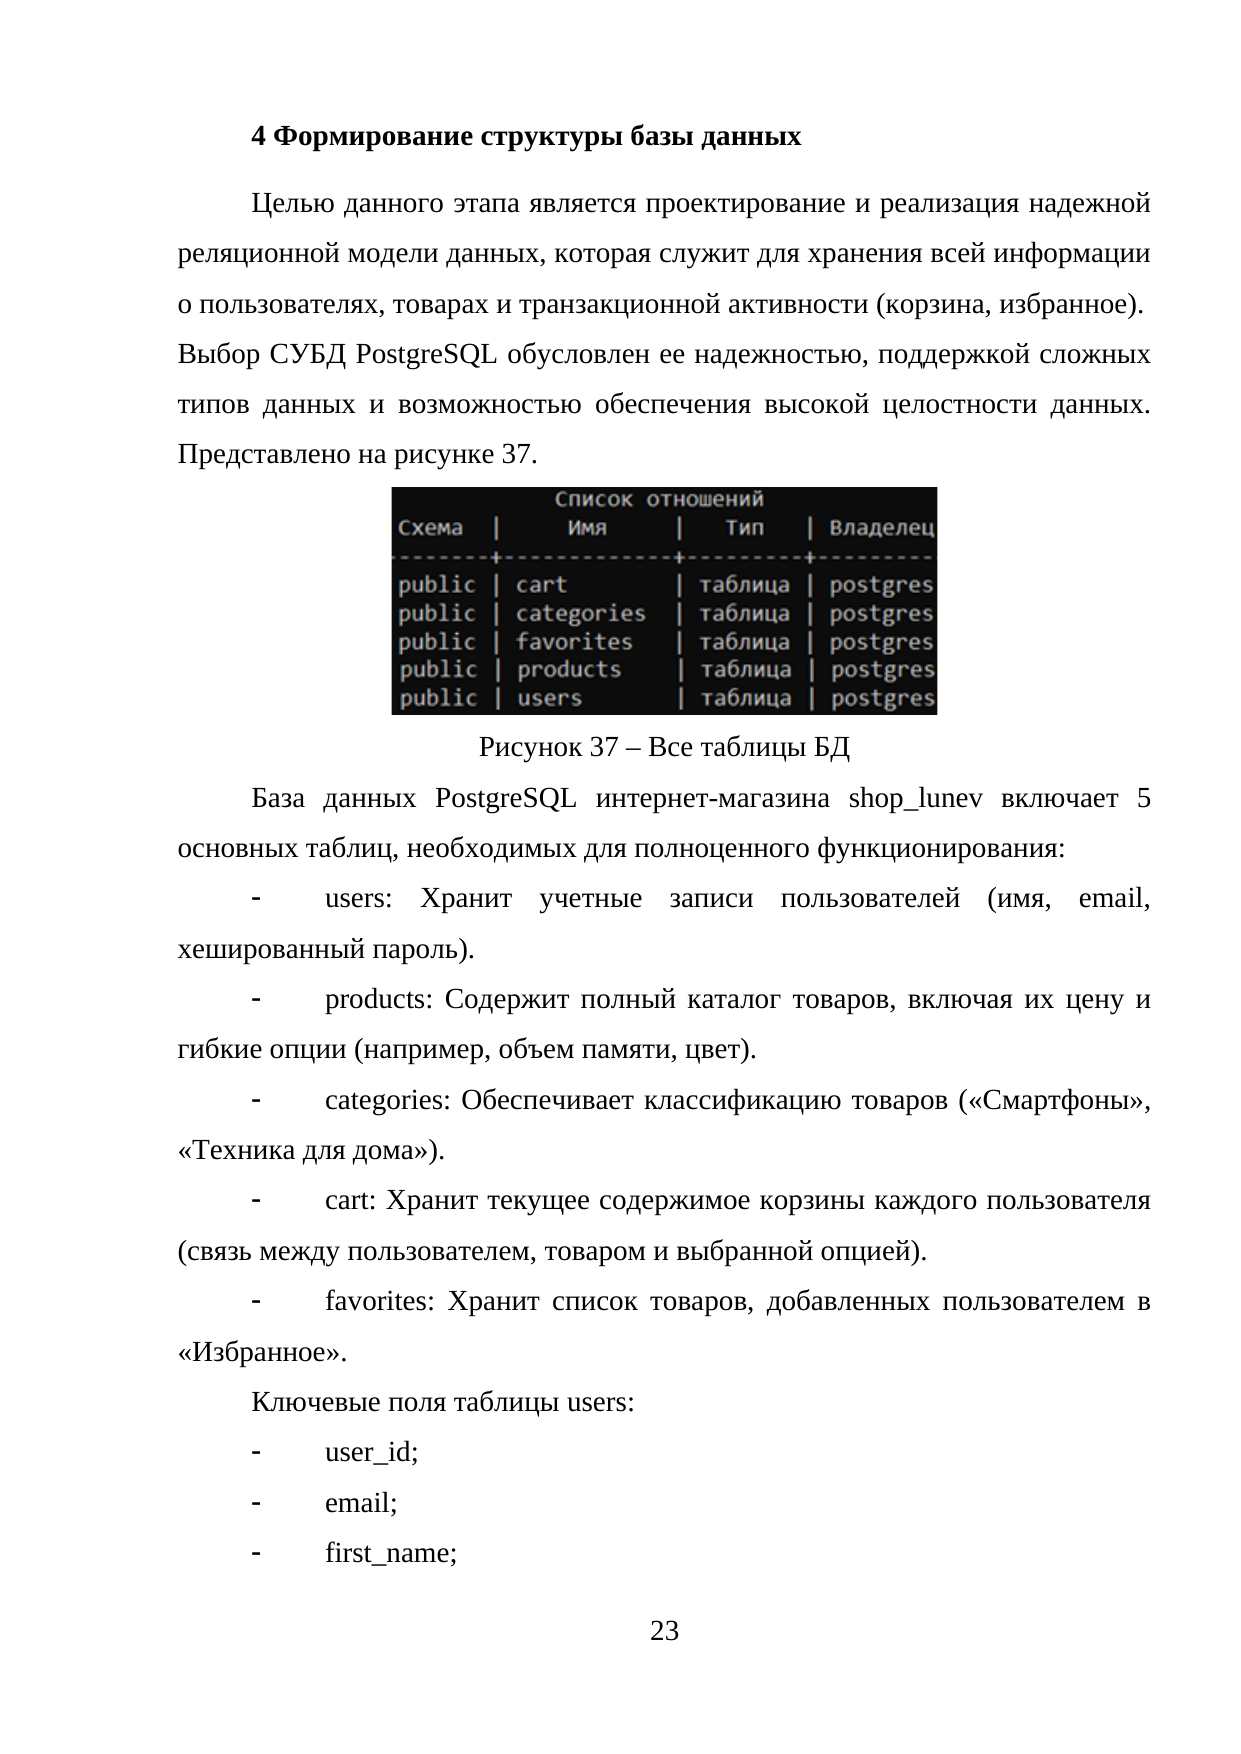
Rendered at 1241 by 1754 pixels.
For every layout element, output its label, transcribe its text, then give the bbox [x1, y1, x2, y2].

list categories: Обеспечивает классификацию товаров («Смартфоны», «Техника для дома»). [177, 1082, 1152, 1166]
list products: Содержит полный каталог товаров, включая их цену и гибкие опции (например, объем памяти, цвет). [177, 981, 1152, 1065]
list favorites: Хранит список товаров, добавленных пользователем в «Избранное». [177, 1283, 1152, 1367]
list users: Хранит учетные записи пользователей (имя, email, хешированный пароль). [177, 880, 1152, 964]
text Рисунок 37 – Все таблицы БД [177, 729, 1152, 763]
list user_id; [177, 1434, 1152, 1468]
text Ключевые поля таблицы users: [177, 1384, 1152, 1417]
picture [391, 487, 938, 715]
text Выбор СУБД PostgreSQL обусловлен ее надежностью, поддержкой сложных типов данных и возможностью обеспечения высокой целостности данных. Представлено на рисунке 37. [177, 336, 1152, 470]
list email; [177, 1485, 1152, 1518]
list cart: Хранит текущее содержимое корзины каждого пользователя (связь между пользователем, товаром и выбранной опцией). [177, 1182, 1152, 1266]
text База данных PostgreSQL интернет-магазина shop_lunev включает 5 основных таблиц, необходимых для полноценного функционирования: [177, 780, 1152, 863]
list first_name; [177, 1535, 1152, 1569]
list 4 Формирование структуры базы данных [177, 118, 1152, 152]
text Целью данного этапа является проектирование и реализация надежной реляционной модели данных, которая служит для хранения всей информации о пользователях, товарах и транзакционной активности (корзина, избранное). [177, 185, 1152, 319]
